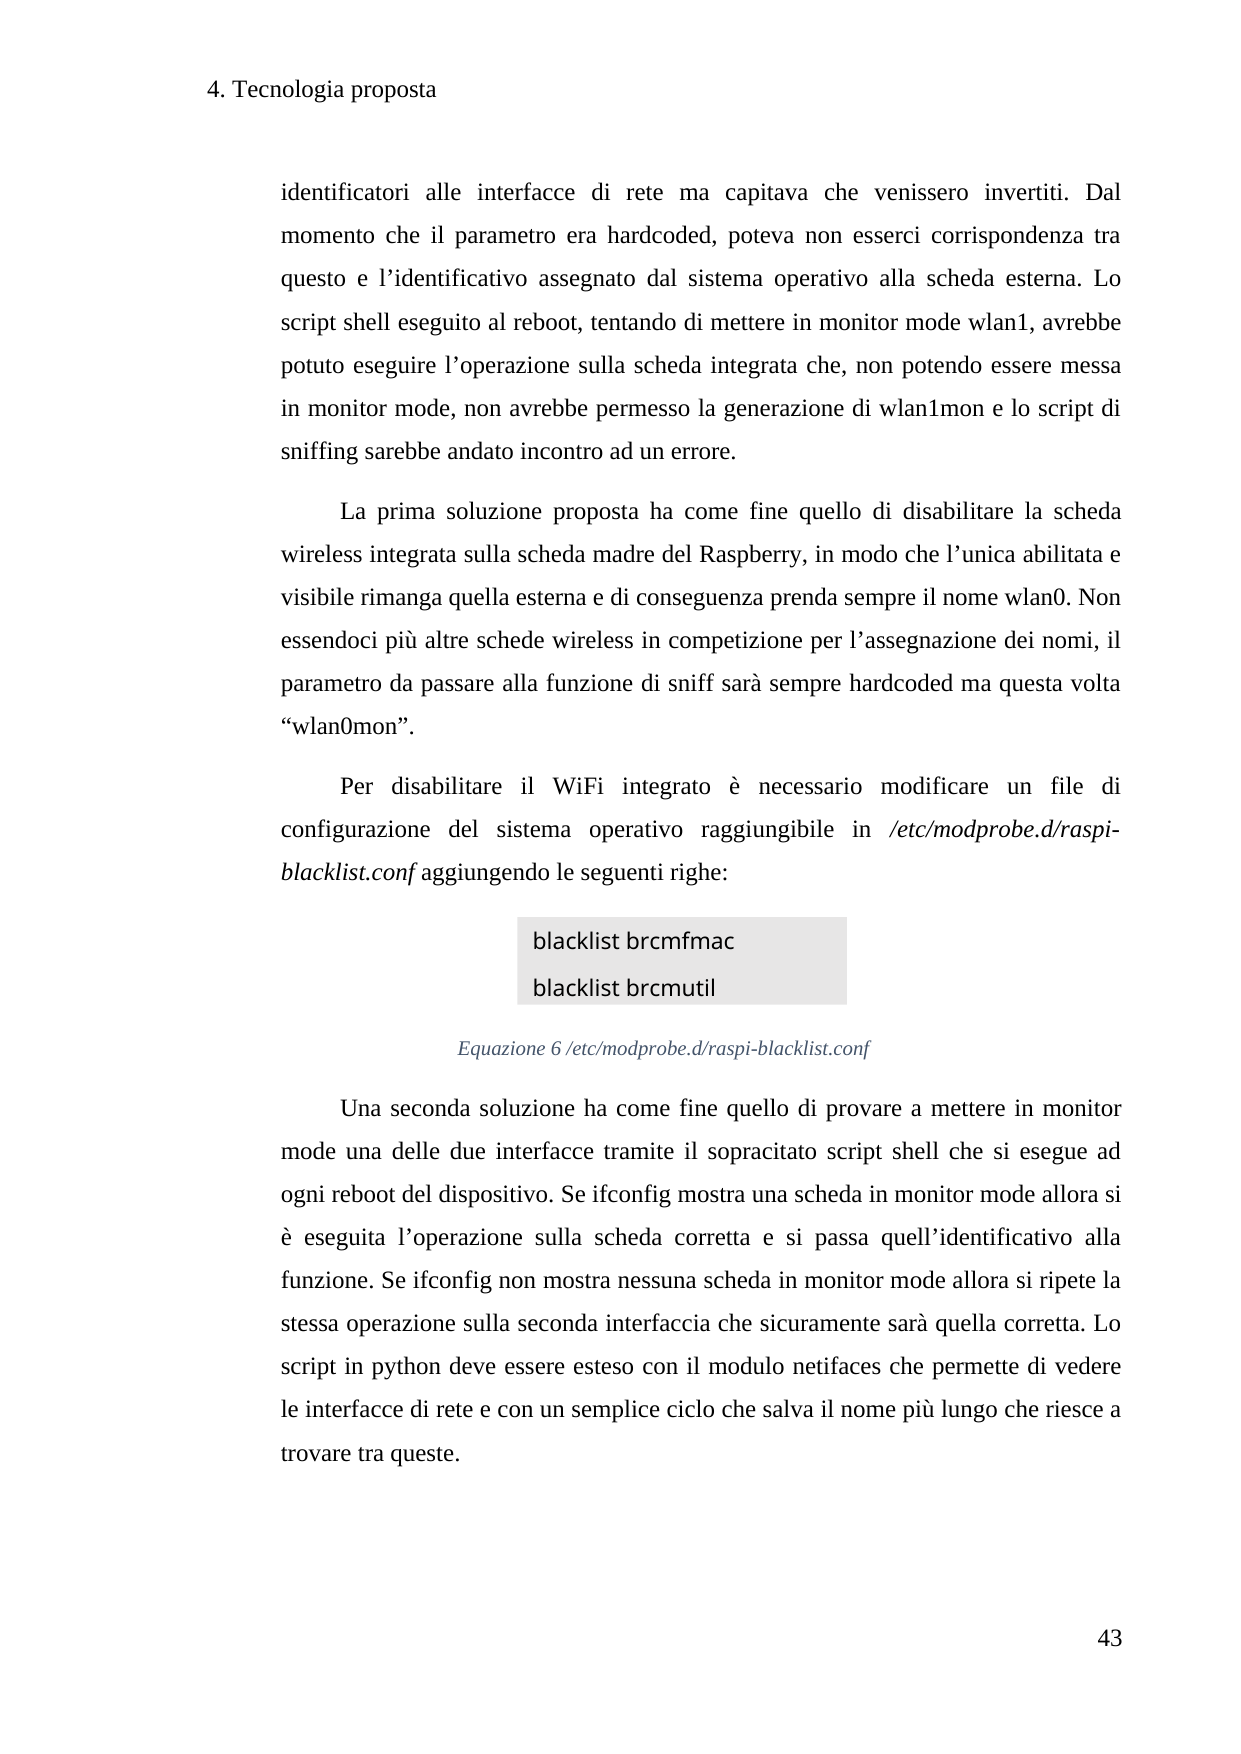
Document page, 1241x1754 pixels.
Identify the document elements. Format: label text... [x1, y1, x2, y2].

text Per disabilitare il WiFi integrato è necessario modificare un file di configurazione del sistema operativo raggiungibile in /etc/modprobe.d/raspi-blacklist.conf aggiungendo le seguenti righe: [281, 771, 1122, 886]
text Una seconda soluzione ha come fine quello di provare a mettere in monitor mode una delle due interfacce tramite il sopracitato script shell che si esegue ad ogni reboot del dispositivo. Se ifconfig mostra una scheda in monitor mode allora si è eseguita l’operazione sulla scheda corretta e si passa quell’identificativo alla funzione. Se ifconfig non mostra nessuna scheda in monitor mode allora si ripete la stessa operazione sulla seconda interfaccia che sicuramente sarà quella corretta. Lo script in python deve essere esteso con il modulo netifaces che permette di vedere le interfacce di rete e con un semplice ciclo che salva il nome più lungo che riesce a trovare tra queste. [281, 1093, 1122, 1466]
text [281, 177, 1122, 465]
text Equazione 6 /etc/modprobe.d/raspi-blacklist.conf [207, 1036, 1122, 1060]
text La prima soluzione proposta ha come fine quello di disabilitare la scheda wireless integrata sulla scheda madre del Raspberry, in modo che l’unica abilitata e visibile rimanga quella esterna e di conseguenza prenda sempre il nome wlan0. Non essendoci più altre schede wireless in competizione per l’assegnazione dei nomi, il parametro da passare alla funzione di sniff sarà sempre hardcoded ma questa volta “wlan0mon”. [281, 496, 1122, 740]
